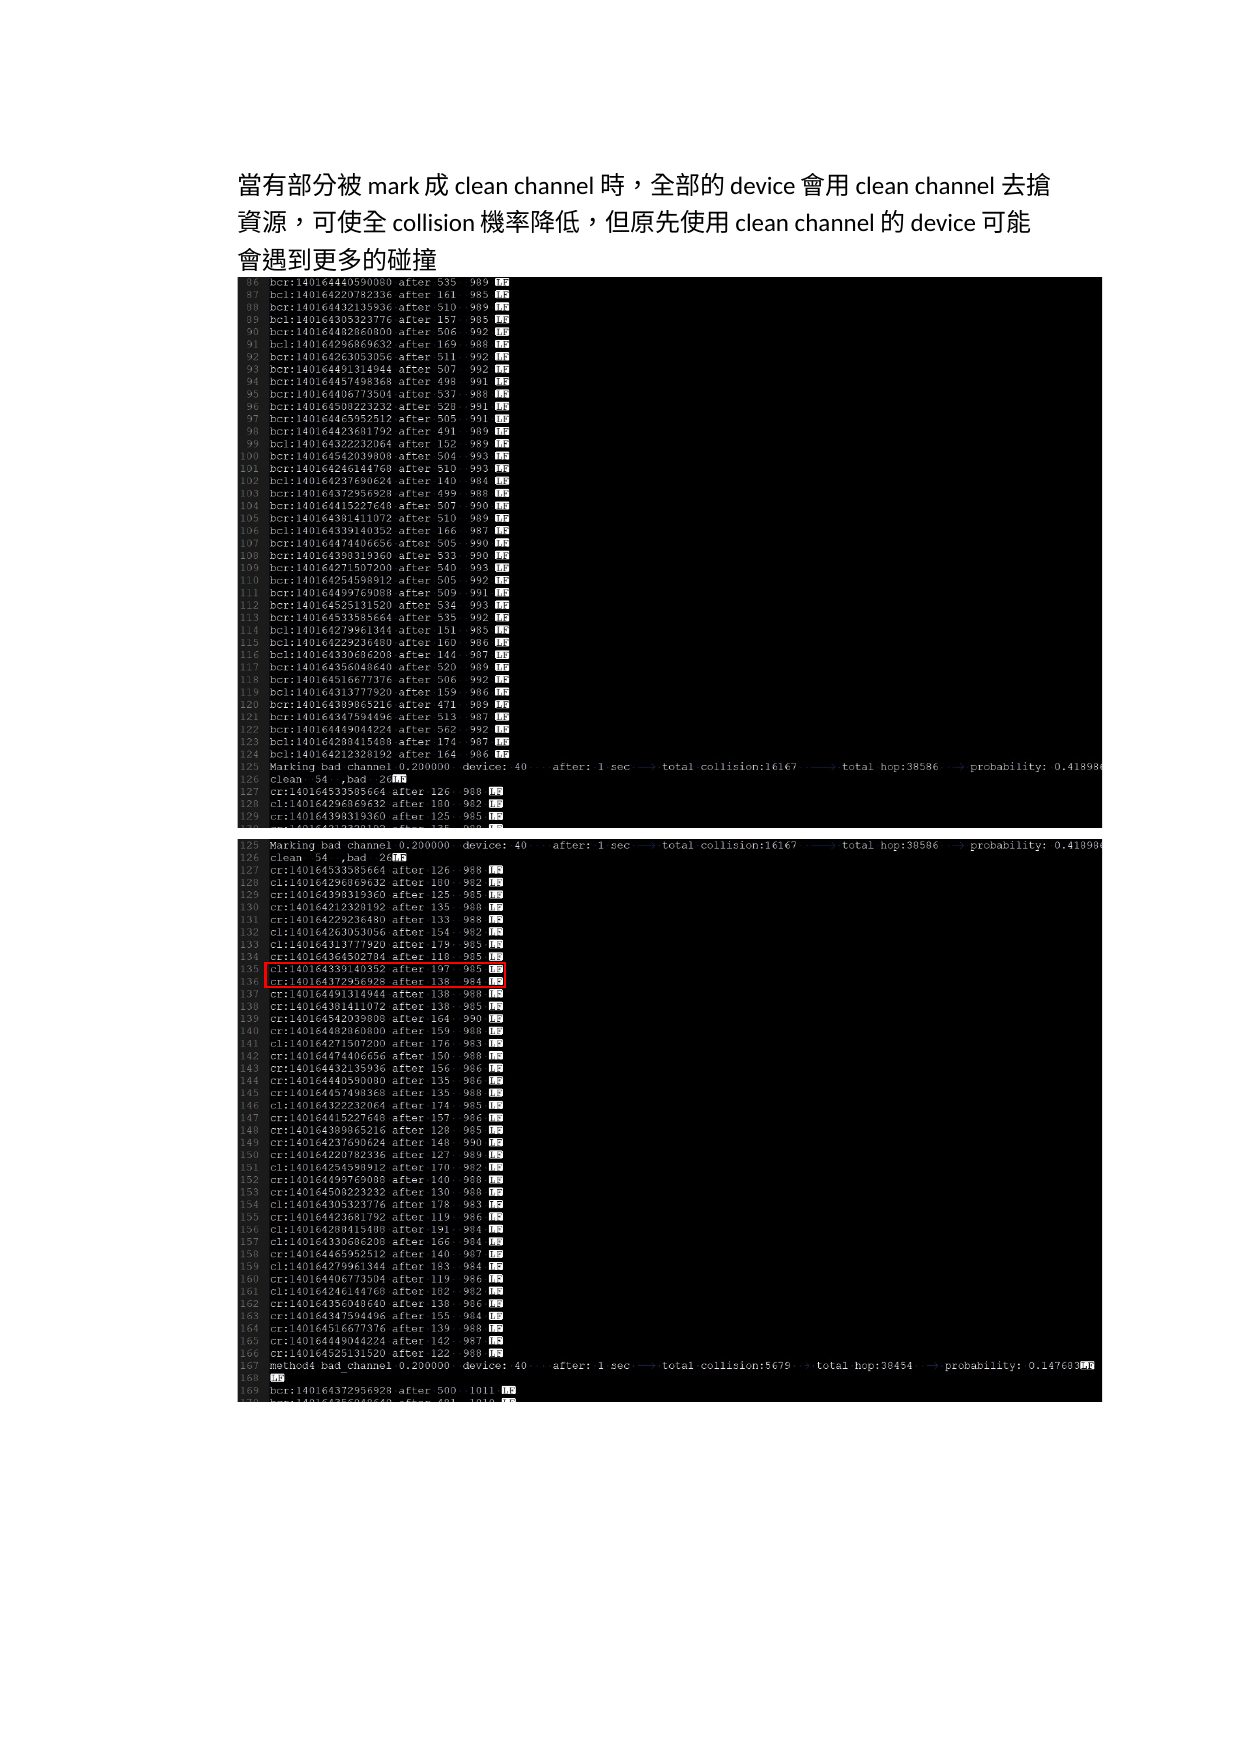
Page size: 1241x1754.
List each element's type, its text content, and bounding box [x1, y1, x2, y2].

text 當有部分被mark成clean channel 時，全部的device會用clean channel 去搶資源，可使全collision機率降低，但原先使用clean channel 的device可能會遇到更多的碰撞 [237, 164, 1053, 277]
picture [237, 839, 1103, 1402]
picture [237, 277, 1103, 828]
